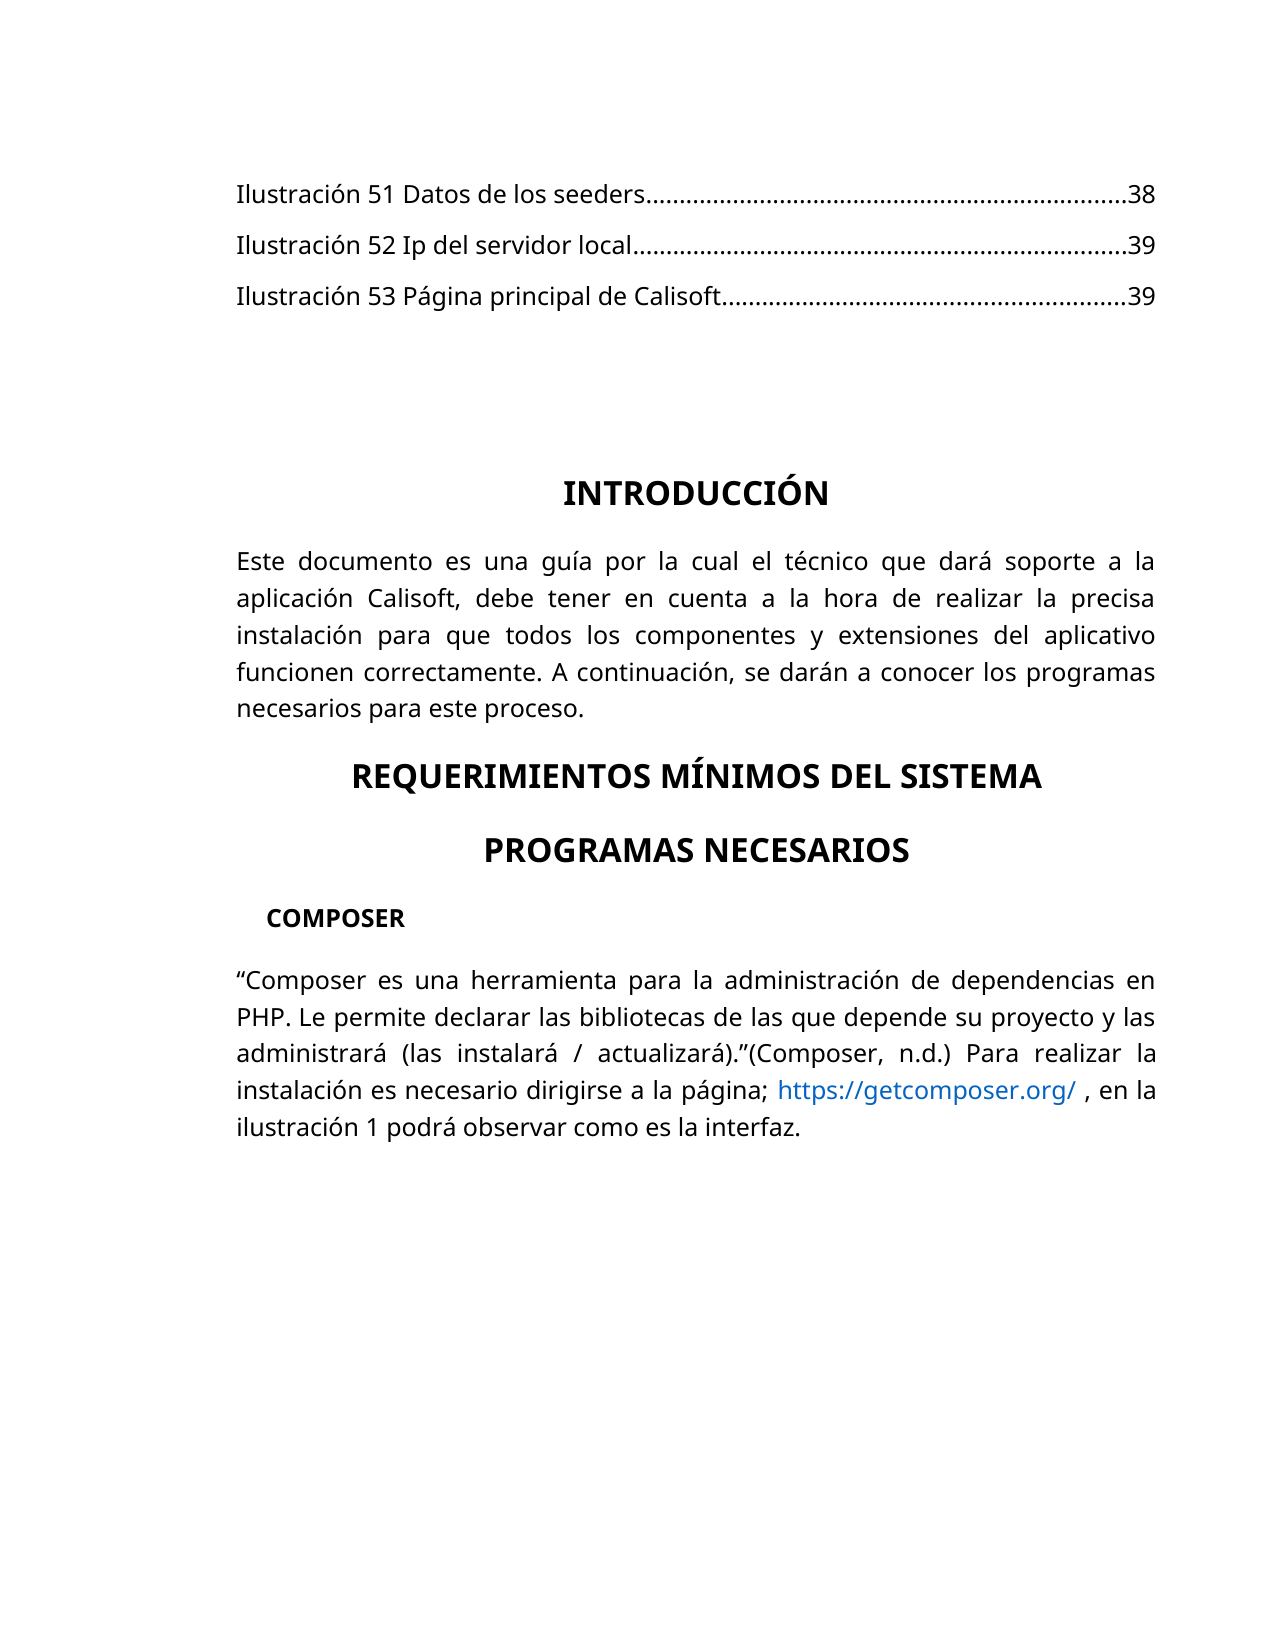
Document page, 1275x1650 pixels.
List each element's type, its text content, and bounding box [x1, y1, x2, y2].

text “Composer es una herramienta para la administración de dependencias en PHP. Le permite declarar las bibliotecas de las que depende su proyecto y las administrará (las instalará / actualizará).”(Composer, n.d.) Para realizar la instalación es necesario dirigirse a la página; https://getcomposer.org/ , en la ilustración 1 podrá observar como es la interfaz. [236, 962, 1157, 1143]
text Ilustración 52 Ip del servidor local 39 [236, 228, 1157, 262]
text Ilustración 53 Página principal de Calisoft 39 [236, 279, 1157, 313]
text COMPOSER [266, 901, 1157, 935]
text REQUERIMIENTOS MÍNIMOS DEL SISTEMA [236, 753, 1157, 798]
text Este documento es una guía por la cual el técnico que dará soporte a la aplicación Calisoft, debe tener en cuenta a la hora de realizar la precisa instalación para que todos los componentes y extensiones del aplicativo funcionen correctamente. A continuación, se darán a conocer los programas necesarios para este proceso. [236, 544, 1157, 725]
text INTRODUCCIÓN [236, 470, 1157, 515]
text PROGRAMAS NECESARIOS [236, 827, 1157, 872]
text Ilustración 51 Datos de los seeders 38 [236, 177, 1157, 211]
